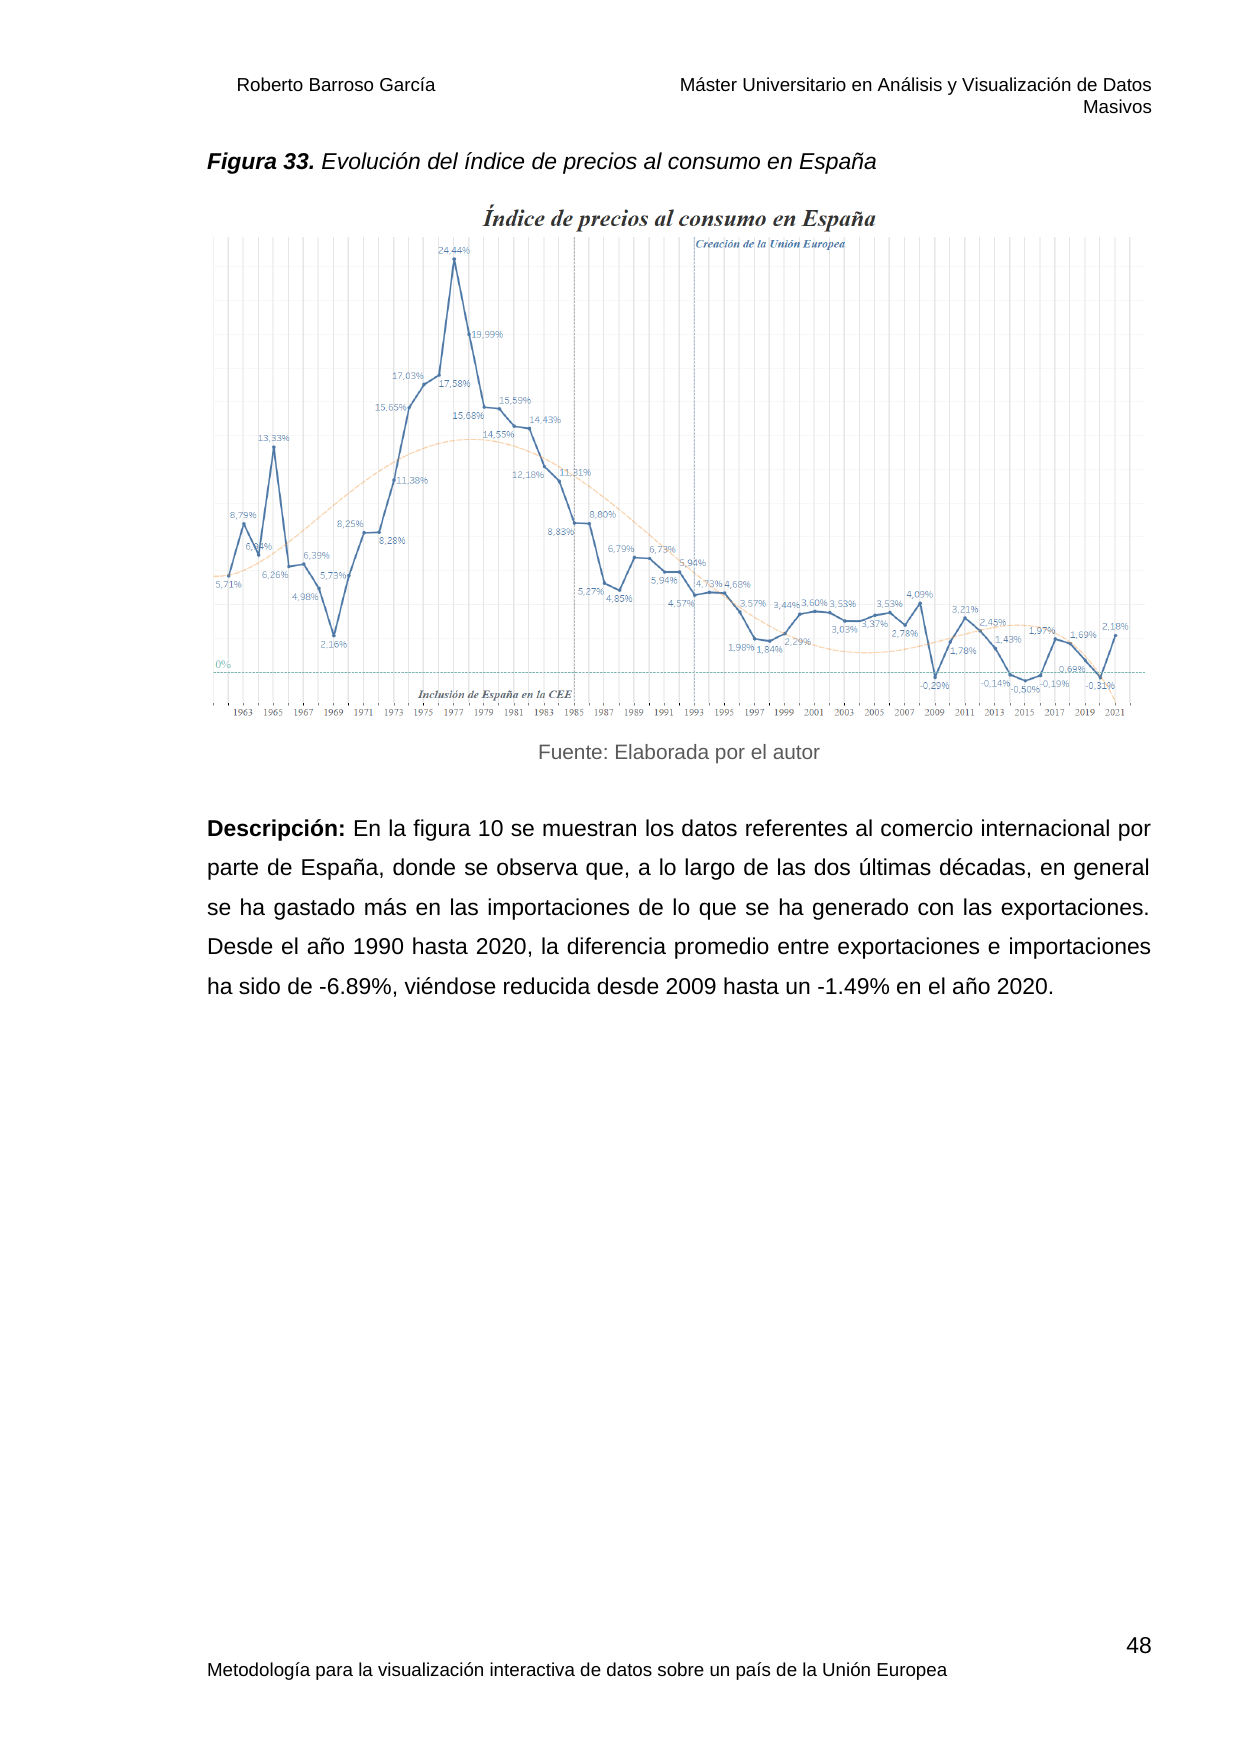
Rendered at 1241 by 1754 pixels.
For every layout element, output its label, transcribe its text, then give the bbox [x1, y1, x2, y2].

text Fuente: Elaborada por el autor [207, 739, 1152, 763]
text Descripción: En la figura 10 se muestran los datos referentes al comercio internacional por parte de España, donde se observa que, a lo largo de las dos últimas décadas, en general se ha gastado más en las importaciones de lo que se ha generado con las exportaciones. Desde el año 1990 hasta 2020, la diferencia promedio entre exportaciones e importaciones ha sido de -6.89%, viéndose reducida desde 2009 hasta un -1.49% en el año 2020. [207, 815, 1152, 999]
picture [206, 195, 1152, 727]
text Figura 33. Evolución del índice de precios al consumo en España [207, 148, 1152, 174]
